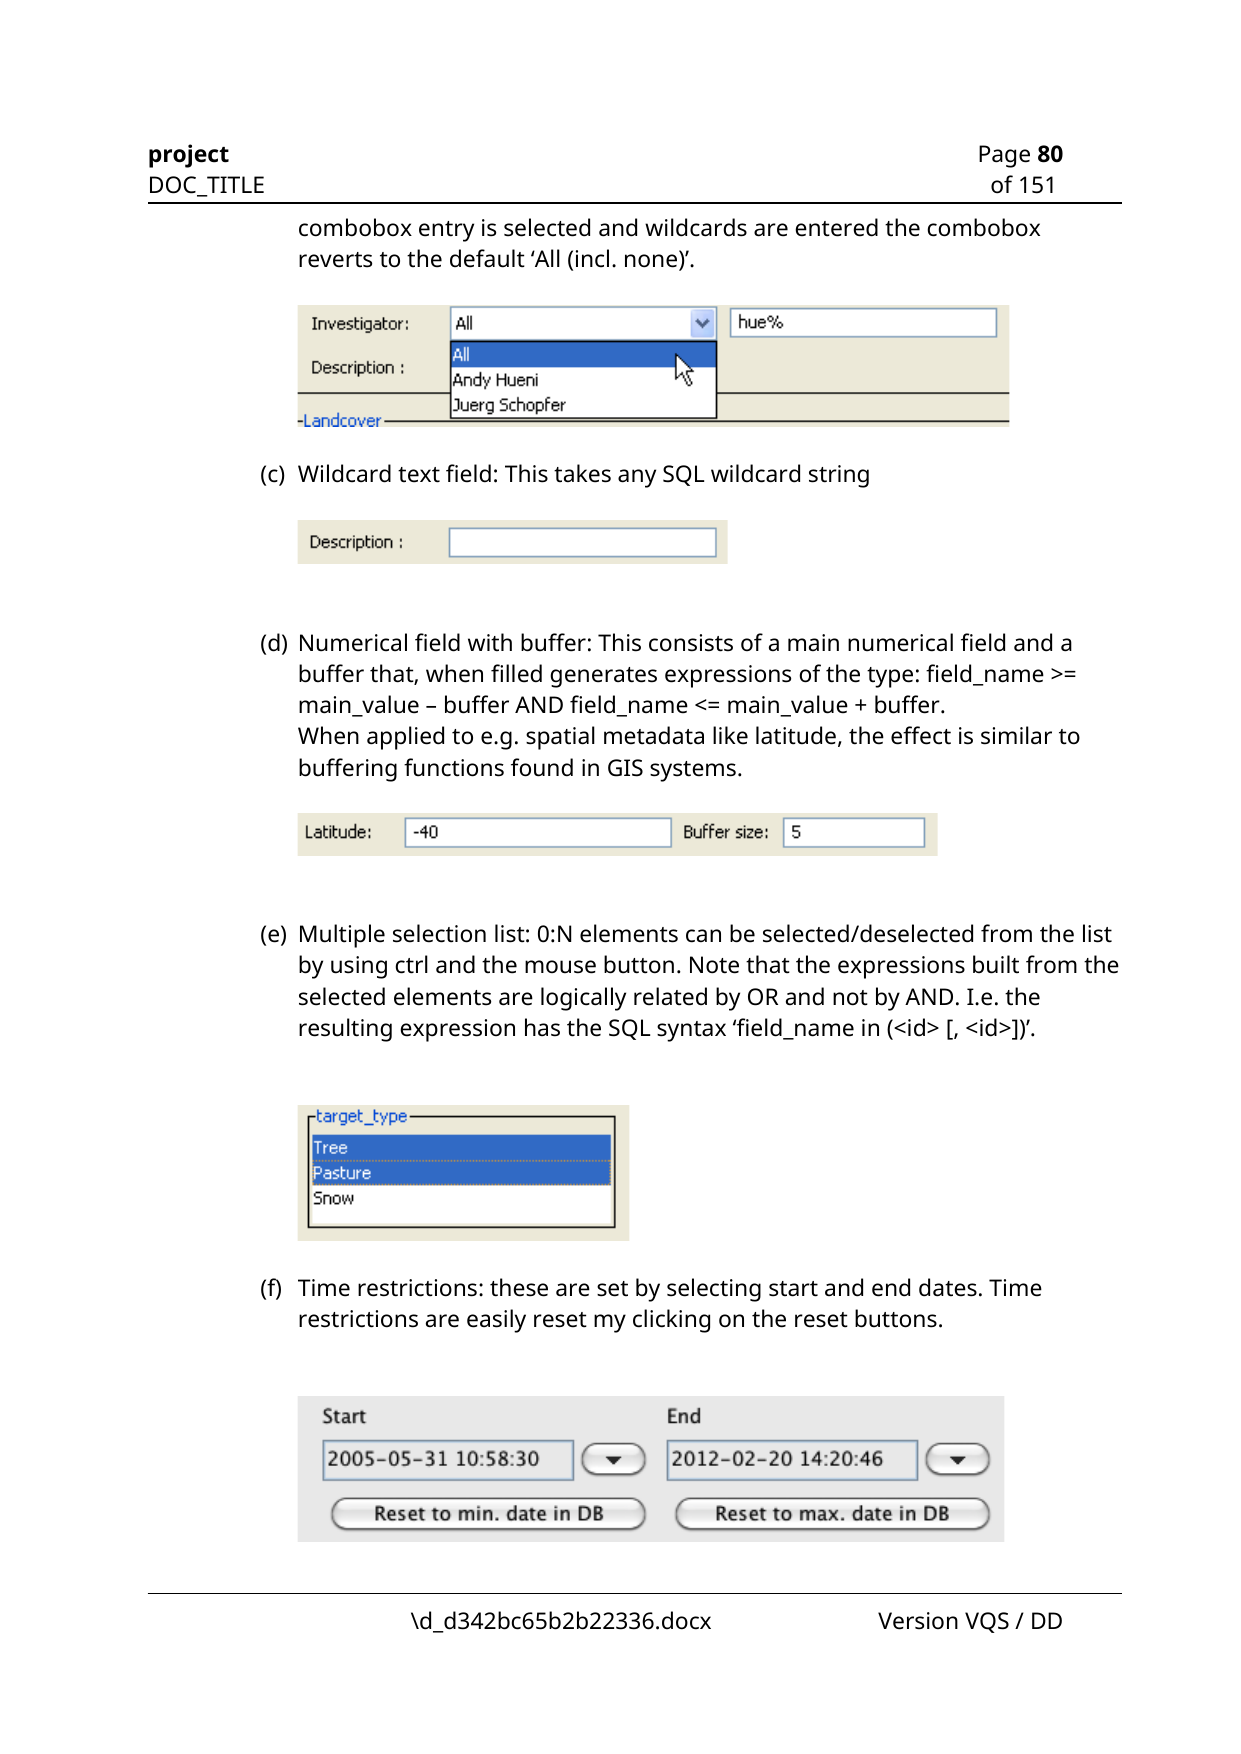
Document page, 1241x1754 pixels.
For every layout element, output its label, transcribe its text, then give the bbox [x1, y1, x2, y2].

picture [297, 1105, 630, 1241]
picture [297, 1396, 1005, 1542]
picture [297, 813, 938, 856]
list Wildcard text field: This takes any SQL wildcard string [260, 458, 1122, 626]
list Multiple selection list: 0:N elements can be selected/deselected from the list by using ctrl and the mouse button. Note that the expressions built from the selected elements are logically related by OR and not by AND. I.e. the resulting expression has the SQL syntax ‘field_name in (<id> [, <id>])’. [260, 918, 1122, 1272]
picture [297, 305, 1010, 427]
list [260, 211, 1122, 458]
list Numerical field with buffer: This consists of a main numerical field and a buffer that, when filled generates expressions of the type: field_name >= main_value – buffer AND field_name <= main_value + buffer. When applied to e.g. spatial metadata like latitude, the effect is similar to buffering functions found in GIS systems. [260, 626, 1122, 918]
picture [297, 520, 728, 564]
